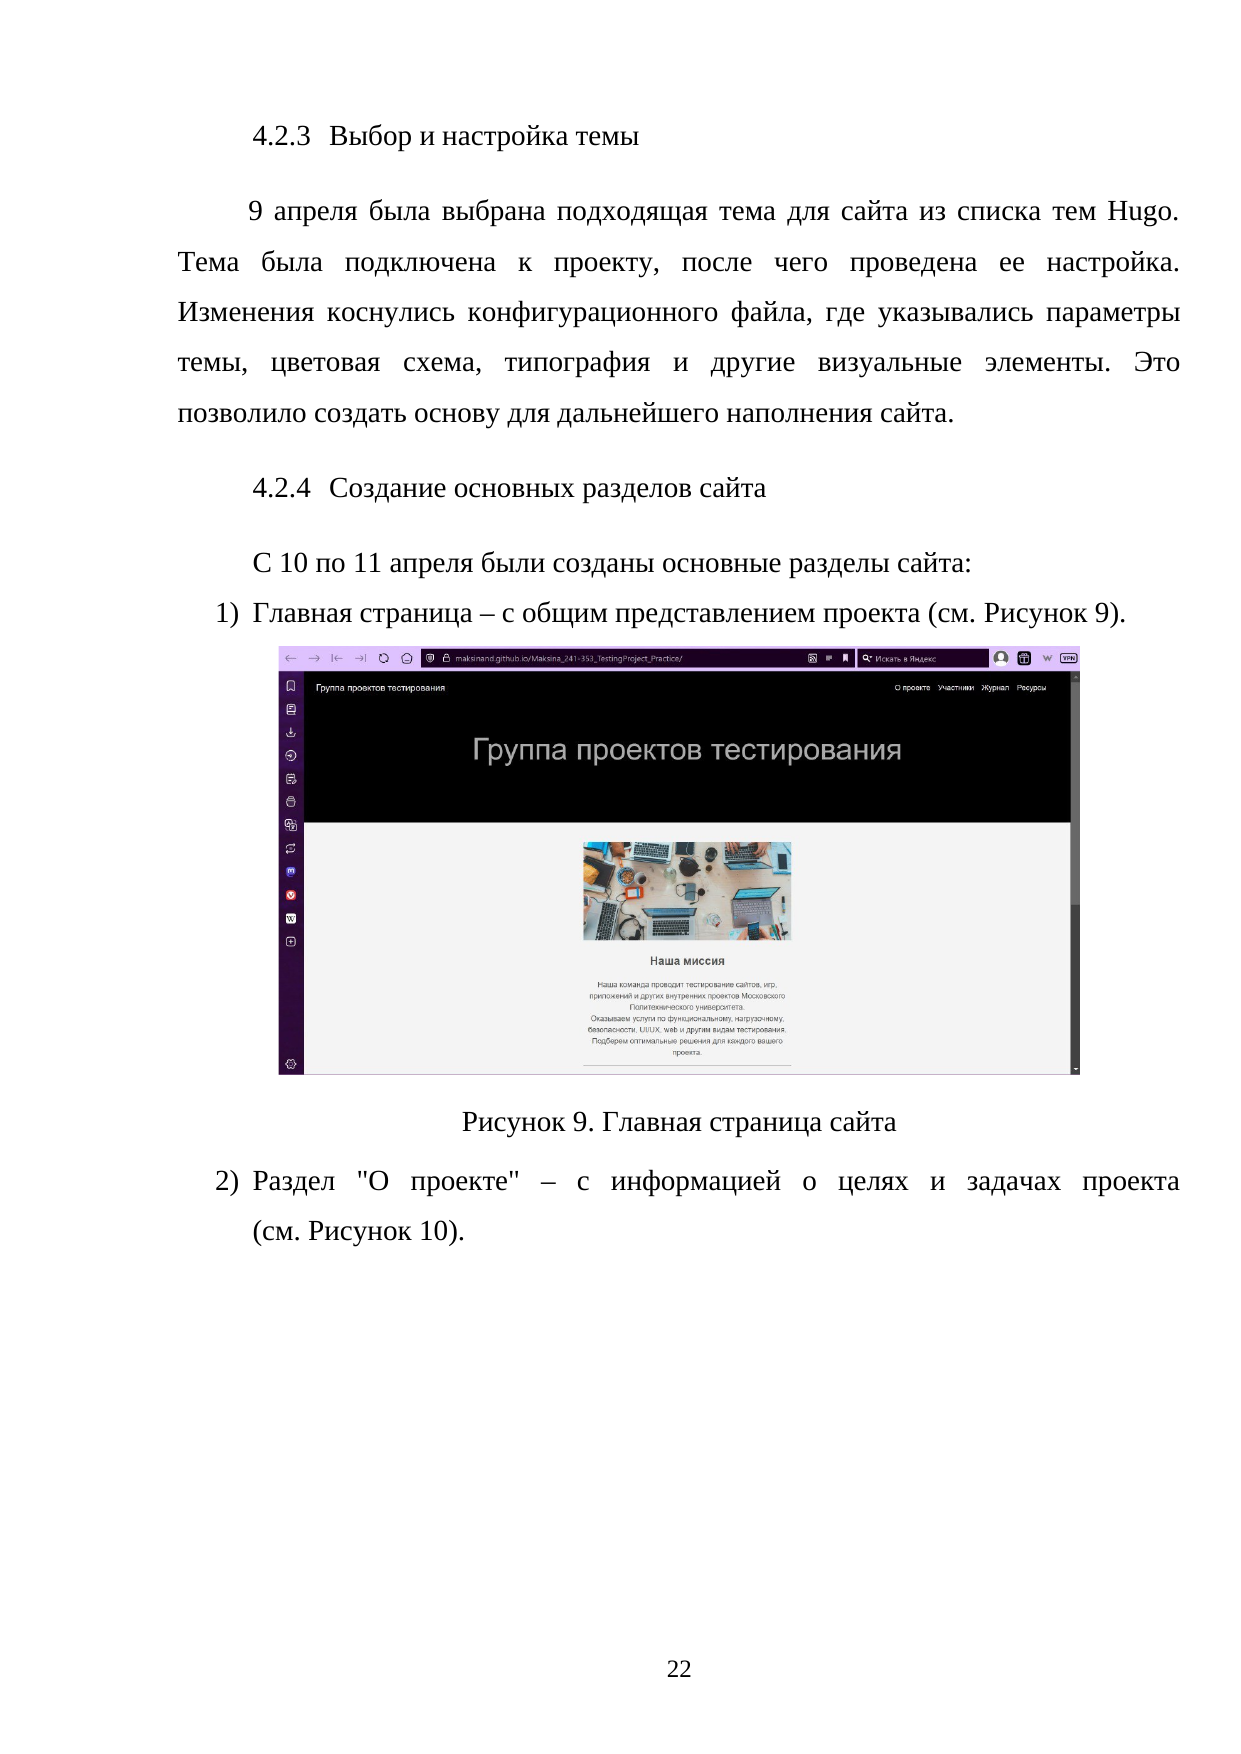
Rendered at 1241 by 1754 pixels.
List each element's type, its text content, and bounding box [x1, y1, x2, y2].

subtitle Выбор и настройка темы [252, 118, 1181, 152]
subtitle Создание основных разделов сайта [252, 470, 1181, 503]
list Раздел "О проекте" – с информацией о целях и задачах проекта (см. рисунок 10). [215, 1163, 1181, 1247]
text 9 апреля была выбрана подходящая тема для сайта из списка тем Hugo. Тема была подключена к проекту, после чего проведена ее настройка. Изменения коснулись конфигурационного файла, где указывались параметры темы, цветовая схема, типография и другие визуальные элементы. Это позволило создать основу для дальнейшего наполнения сайта. [177, 193, 1181, 428]
list Главная страница – с общим представлением проекта (см. рисунок 9). [215, 596, 1181, 629]
picture [278, 646, 1080, 1075]
list С 10 по 11 апреля были созданы основные разделы сайта: [252, 545, 1181, 579]
